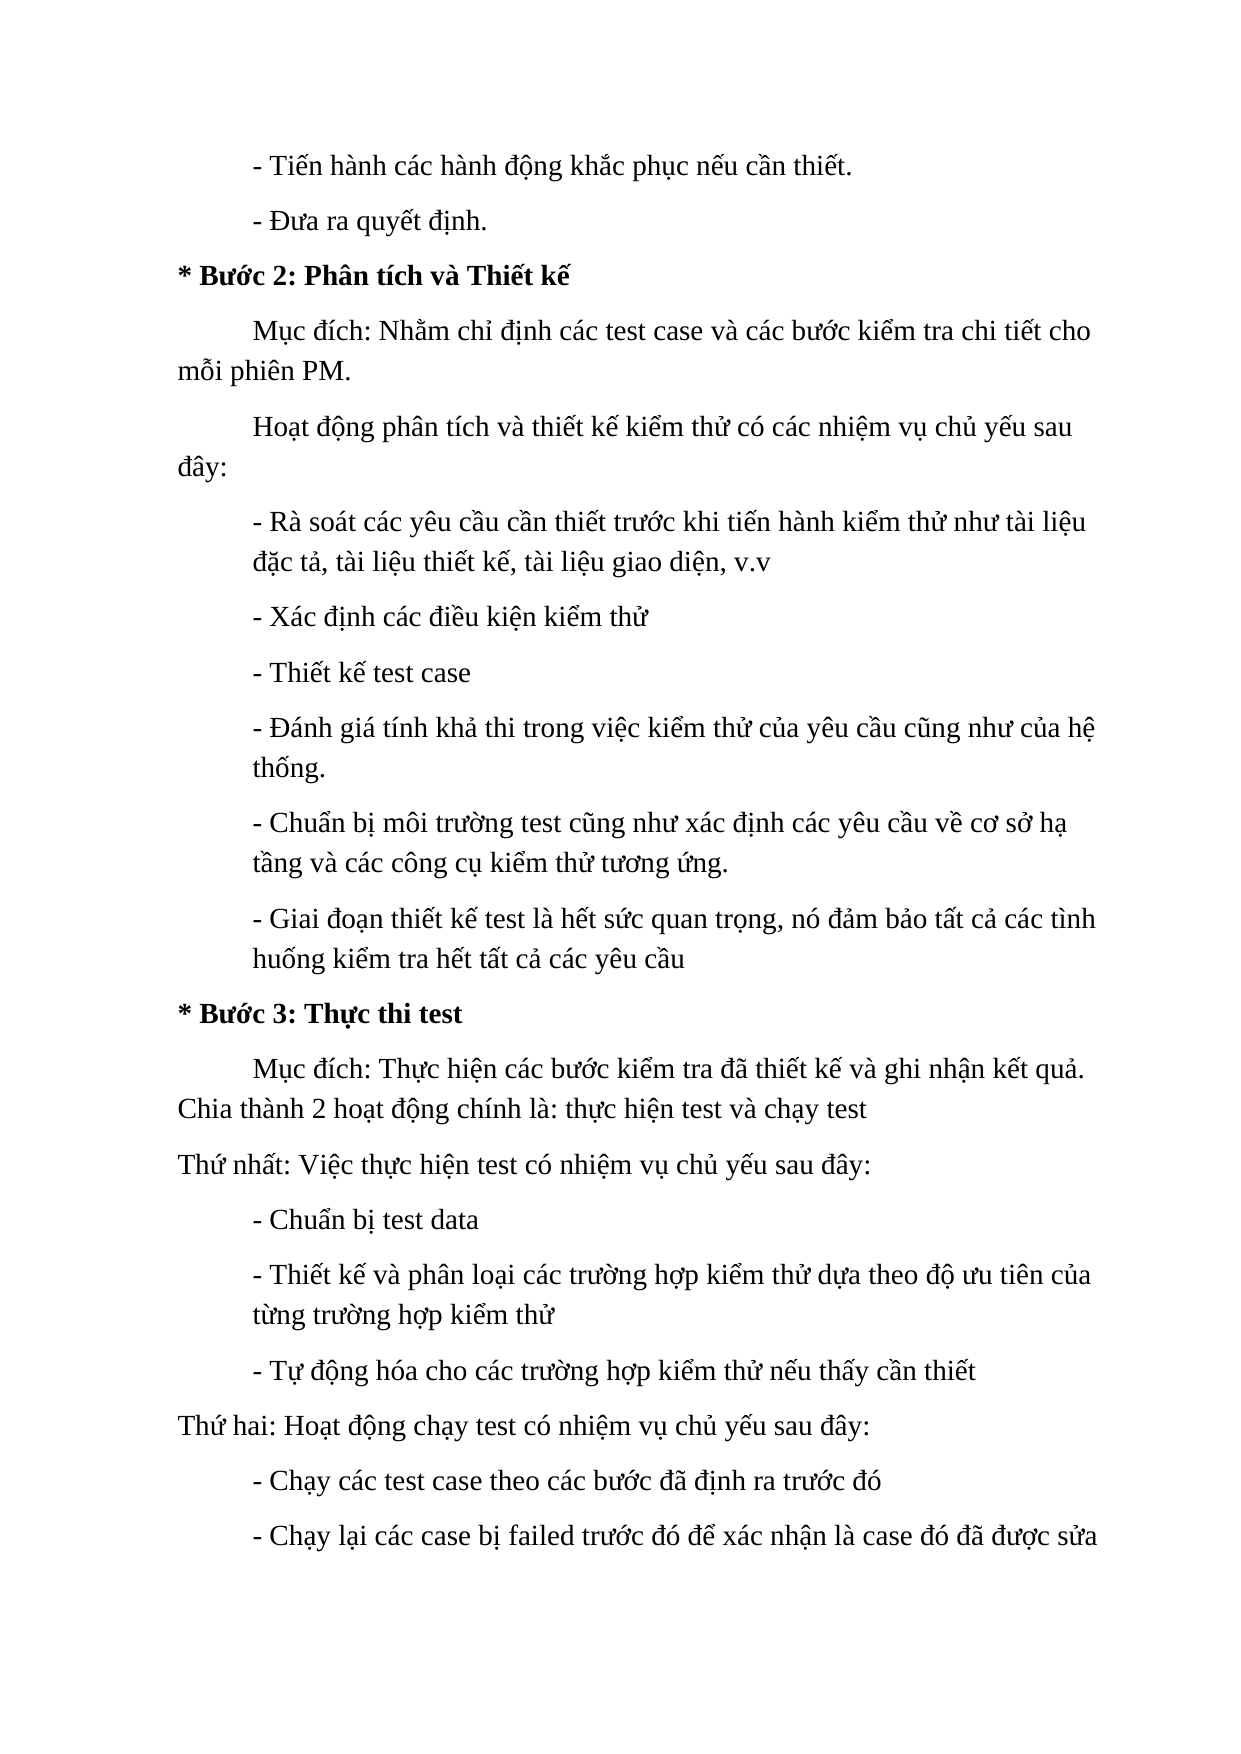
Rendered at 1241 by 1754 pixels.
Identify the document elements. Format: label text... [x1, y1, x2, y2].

text Mục đích: Nhằm chỉ định các test case và các bước kiểm tra chi tiết cho mỗi phiên PM. [177, 313, 1122, 387]
text - Tự động hóa cho các trường hợp kiểm thử nếu thấy cần thiết [252, 1353, 1122, 1386]
text Mục đích: Thực hiện các bước kiểm tra đã thiết kế và ghi nhận kết quả. Chia thành 2 hoạt động chính là: thực hiện test và chạy test [177, 1051, 1122, 1125]
text - Chuẩn bị test data [252, 1202, 1122, 1236]
text - Đánh giá tính khả thi trong việc kiểm thử của yêu cầu cũng như của hệ thống. [252, 710, 1122, 784]
text - Xác định các điều kiện kiểm thử [177, 599, 1122, 633]
text - Đưa ra quyết định. [177, 203, 1122, 236]
text Thứ nhất: Việc thực hiện test có nhiệm vụ chủ yếu sau đây: [177, 1147, 1122, 1180]
text - Chạy lại các case bị failed trước đó để xác nhận là case đó đã được sửa [252, 1518, 1122, 1552]
text - Giai đoạn thiết kế test là hết sức quan trọng, nó đảm bảo tất cả các tình huống kiểm tra hết tất cả các yêu cầu [252, 901, 1122, 974]
text Thứ hai: Hoạt động chạy test có nhiệm vụ chủ yếu sau đây: [177, 1408, 1122, 1441]
text - Rà soát các yêu cầu cần thiết trước khi tiến hành kiểm thử như tài liệu đặc tả, tài liệu thiết kế, tài liệu giao diện, v.v [252, 504, 1122, 578]
text * Bước 2: Phân tích và Thiết kế [177, 258, 1122, 292]
text - Chạy các test case theo các bước đã định ra trước đó [252, 1463, 1122, 1497]
text - Tiến hành các hành động khắc phục nếu cần thiết. [177, 148, 1122, 181]
text - Thiết kế test case [177, 655, 1122, 688]
text - Thiết kế và phân loại các trường hợp kiểm thử dựa theo độ ưu tiên của từng trường hợp kiểm thử [252, 1257, 1122, 1331]
text * Bước 3: Thực thi test [177, 996, 1122, 1030]
text - Chuẩn bị môi trường test cũng như xác định các yêu cầu về cơ sở hạ tầng và các công cụ kiểm thử tương ứng. [252, 805, 1122, 879]
text Hoạt động phân tích và thiết kế kiểm thử có các nhiệm vụ chủ yếu sau đây: [177, 409, 1122, 482]
